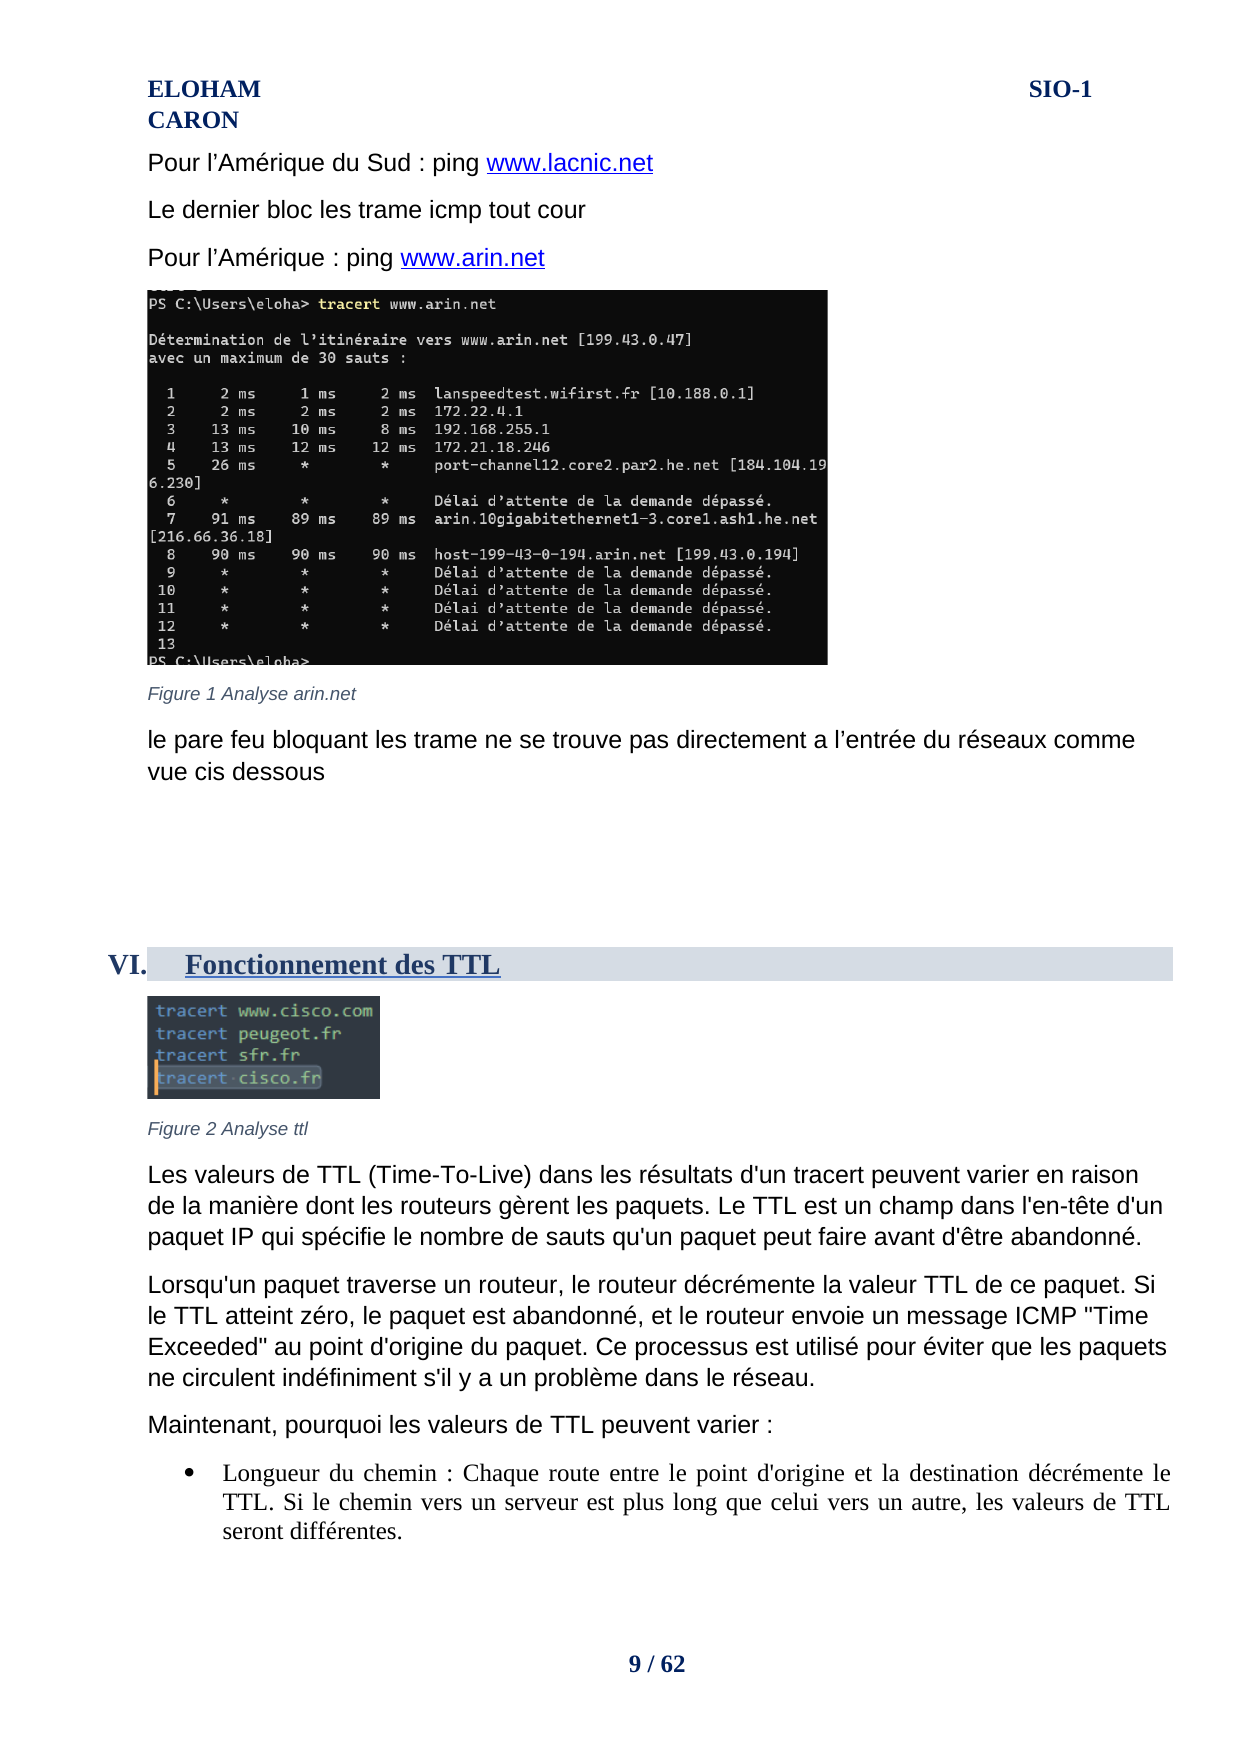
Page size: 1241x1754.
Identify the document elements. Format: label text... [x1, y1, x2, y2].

text Le dernier bloc les trame icmp tout cour [147, 195, 1173, 224]
picture [147, 290, 828, 665]
text Les valeurs de TTL (Time-To-Live) dans les résultats d'un tracert peuvent varier en raison de la manière dont les routeurs gèrent les paquets. Le TTL est un champ dans l'en-tête d'un paquet IP qui spécifie le nombre de sauts qu'un paquet peut faire avant d'être abandonné. [147, 1160, 1173, 1251]
subtitle Fonctionnement des TTL [147, 947, 1173, 981]
text Pour l’Amérique du Sud : ping www.lacnic.net [147, 147, 1173, 176]
text le pare feu bloquant les trame ne se trouve pas directement a l’entrée du réseaux comme vue cis dessous [147, 726, 1173, 785]
picture [147, 996, 380, 1099]
text Pour l’Amérique : ping www.arin.net [147, 243, 1173, 272]
text Maintenant, pourquoi les valeurs de TTL peuvent varier : [147, 1411, 1173, 1439]
text Lorsqu'un paquet traverse un routeur, le routeur décrémente la valeur TTL de ce paquet. Si le TTL atteint zéro, le paquet est abandonné, et le routeur envoie un message ICMP "Time Exceeded" au point d'origine du paquet. Ce processus est utilisé pour éviter que les paquets ne circulent indéfiniment s'il y a un problème dans le réseau. [147, 1270, 1173, 1392]
list Longueur du chemin : Chaque route entre le point d'origine et la destination décrémente le TTL. Si le chemin vers un serveur est plus long que celui vers un autre, les valeurs de TTL seront différentes. [185, 1458, 1173, 1544]
